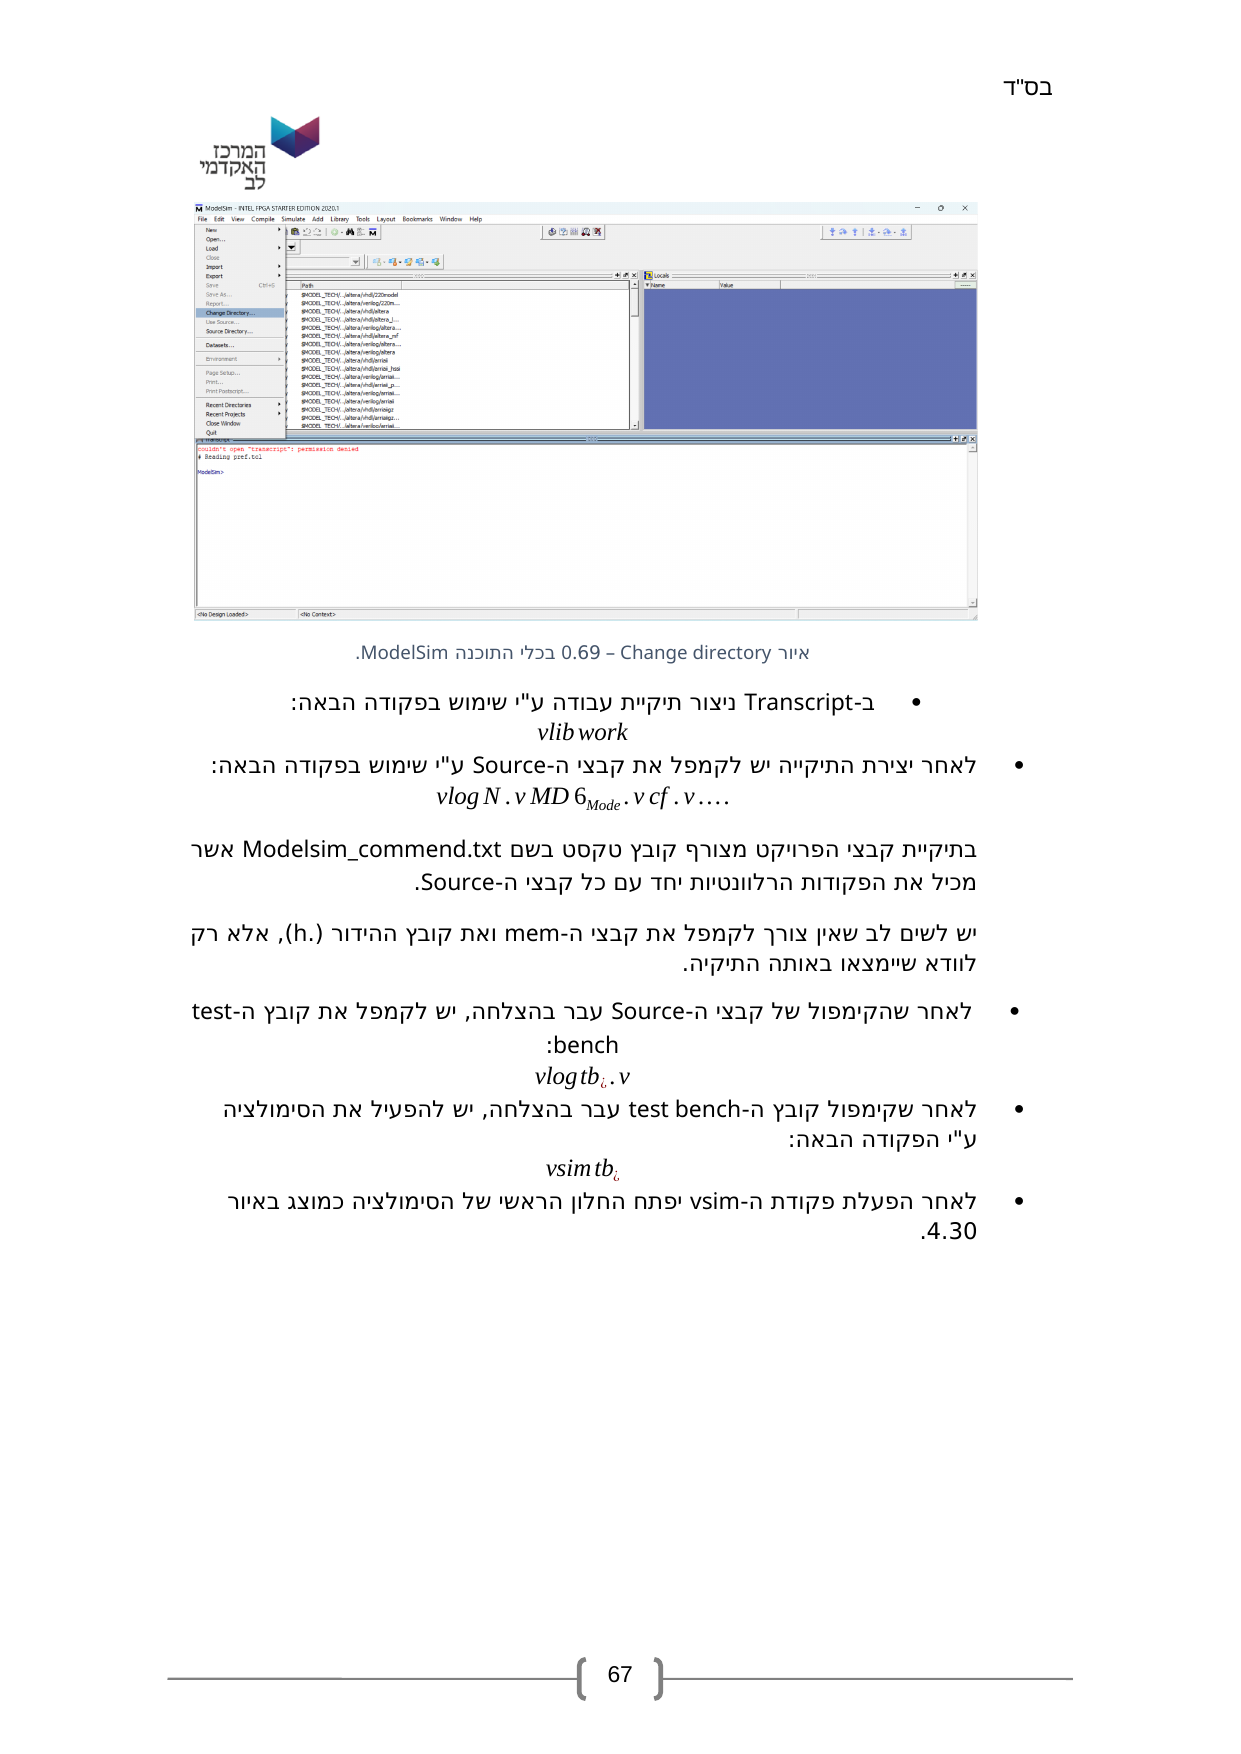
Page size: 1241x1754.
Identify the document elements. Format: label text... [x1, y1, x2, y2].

text יש לשים לב שאין צורך לקמפל את קבצי ה-mem ואת קובץ ההידור (.h), אלא רק לוודא שיימצאו באותה התיקיה. [187, 916, 978, 976]
list לאחר שקימפול קובץ ה-test bench עבר בהצלחה, יש להפעיל את הסימולציה ע"י הפקודה הבאה: [187, 1092, 1015, 1152]
list לאחר שהקימפול של קבצי ה-Source עבר בהצלחה, יש לקמפל את קובץ ה-test bench: [187, 995, 1015, 1090]
list לאחר יצירת התיקייה יש לקמפל את קבצי ה-Source ע"י שימוש בפקודה הבאה: [187, 749, 1015, 780]
picture [194, 202, 978, 621]
list לאחר הפעלת פקודת ה-vsim יפתח החלון הראשי של הסימולציה כמוצג באיור 4.30. [187, 1185, 1015, 1245]
text בתיקיית קבצי הפרויקט מצורף קובץ טקסט בשם Modelsim_commend.txt אשר מכיל את הפקודות הרלוונטיות יחד עם כל קבצי ה-Source. [187, 833, 978, 897]
list ב-Transcript ניצור תיקיית עבודה ע"י שימוש בפקודה הבאה: [187, 686, 1015, 747]
